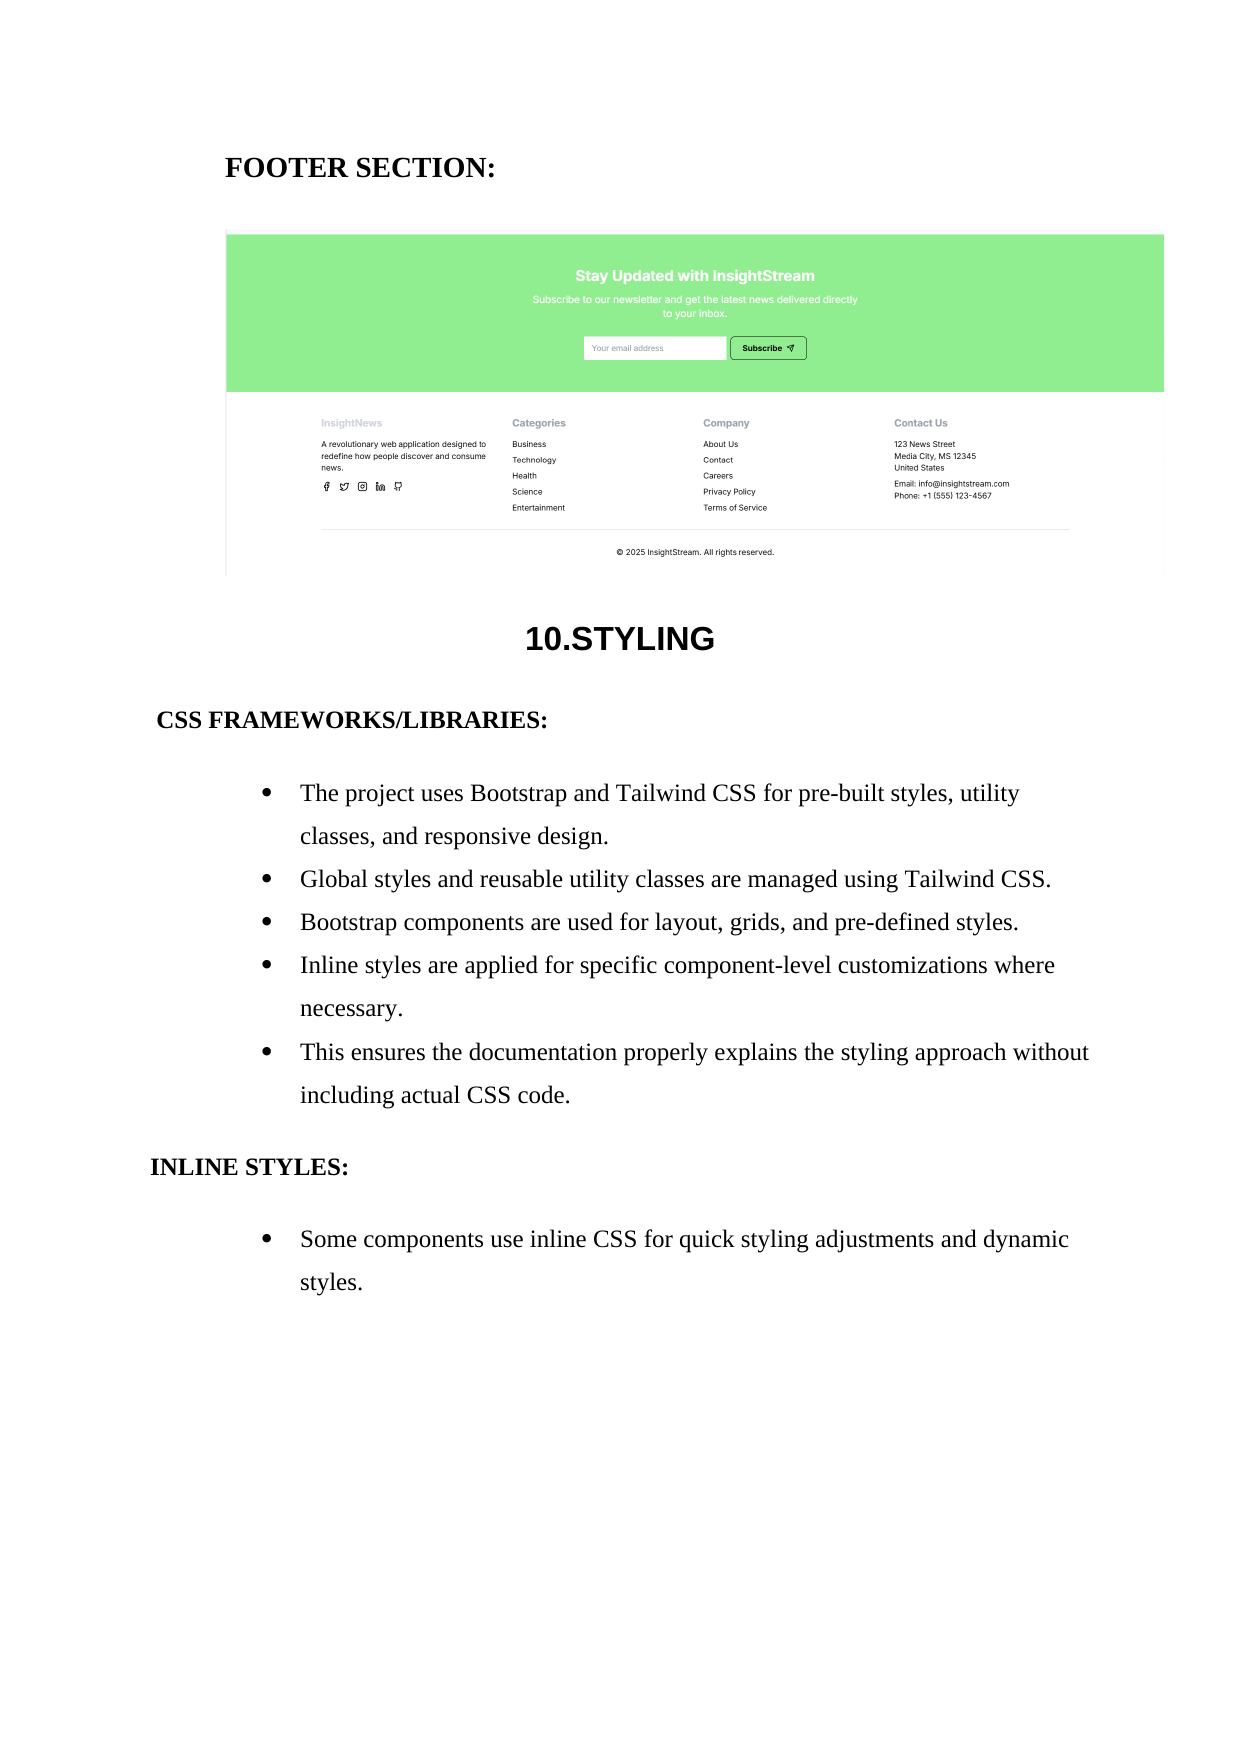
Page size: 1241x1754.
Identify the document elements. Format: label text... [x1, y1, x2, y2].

text FOOTER SECTION: [225, 150, 1090, 183]
list Bootstrap components are used for layout, grids, and pre-defined styles. [262, 907, 1090, 936]
list This ensures the documentation properly explains the styling approach without including actual CSS code. [262, 1037, 1090, 1108]
text CSS FRAMEWORKS/LIBRARIES: [150, 706, 1090, 734]
text 10.STYLING [150, 619, 1090, 657]
text INLINE STYLES: [150, 1152, 1090, 1181]
list Inline styles are applied for specific component-level customizations where necessary. [262, 950, 1090, 1022]
list Some components use inline CSS for quick styling adjustments and dynamic styles. [262, 1224, 1090, 1296]
list The project uses Bootstrap and Tailwind CSS for pre-built styles, utility classes, and responsive design. [262, 778, 1090, 850]
picture [225, 229, 1166, 576]
list Global styles and reusable utility classes are managed using Tailwind CSS. [262, 864, 1090, 893]
